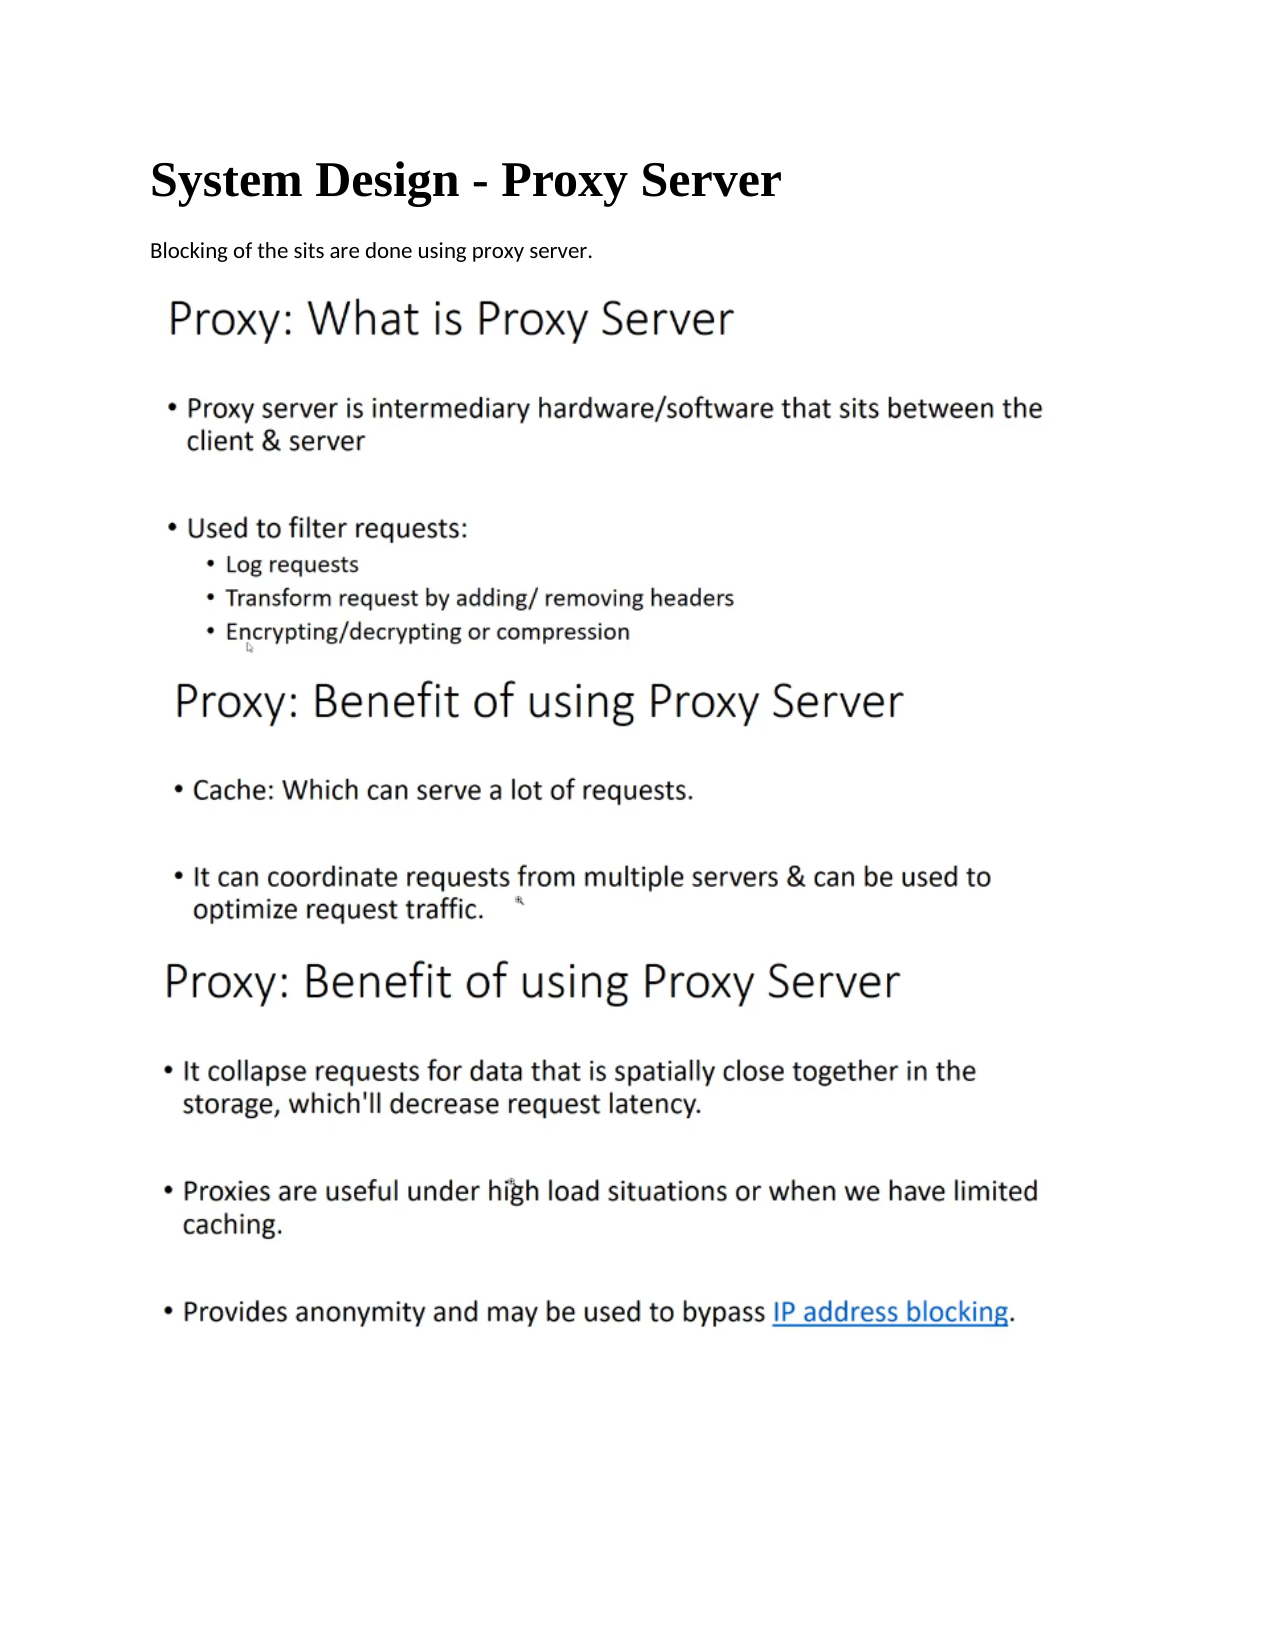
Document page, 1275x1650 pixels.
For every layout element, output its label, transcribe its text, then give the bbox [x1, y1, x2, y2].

picture [150, 283, 1125, 657]
subtitle System Design - Proxy Server [150, 150, 1125, 207]
picture [150, 675, 1125, 933]
picture [150, 951, 1125, 1344]
text Blocking of the sits are done using proxy server. [150, 237, 1125, 265]
